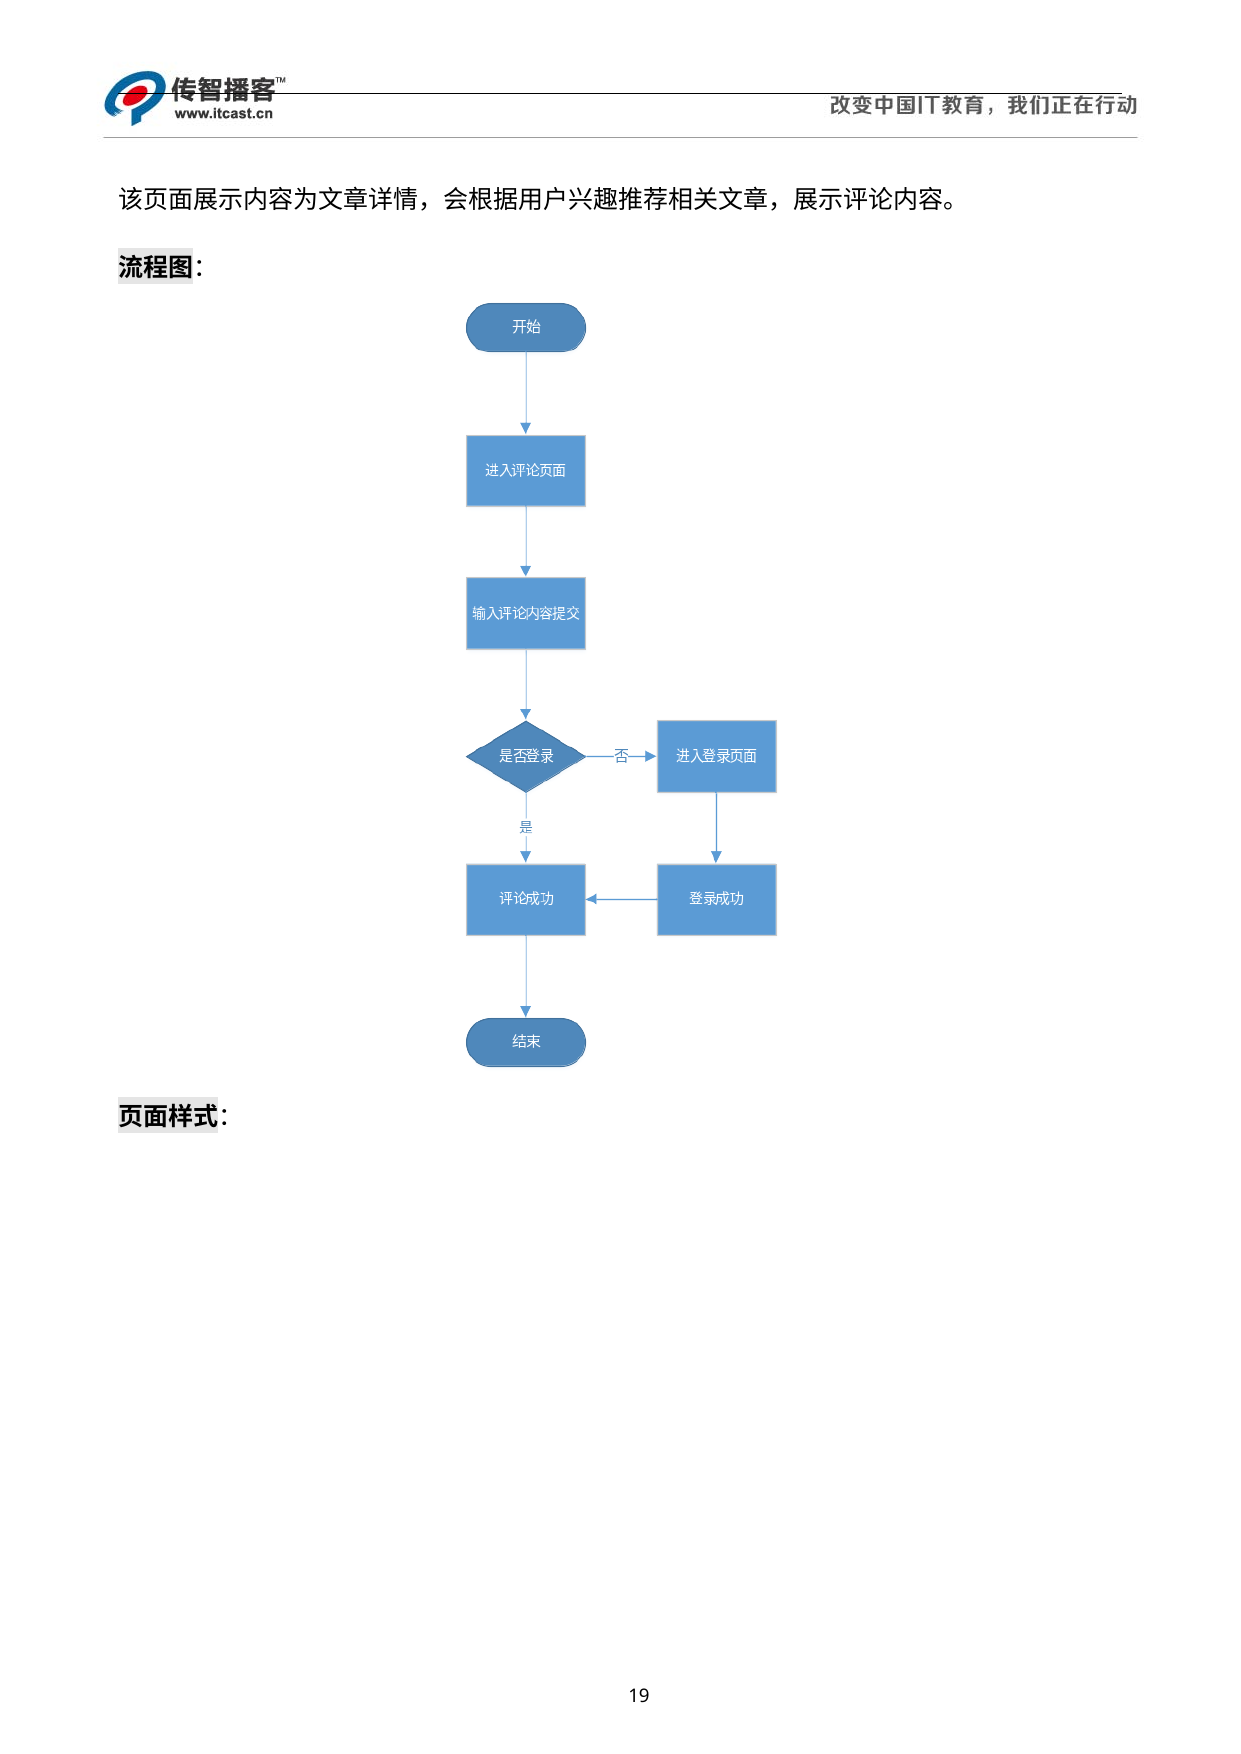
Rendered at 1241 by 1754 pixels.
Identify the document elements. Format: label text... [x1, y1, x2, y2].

text 该页面展示内容为文章详情，会根据用户兴趣推荐相关文章，展示评论内容。 [118, 164, 1122, 232]
picture [1, 0, 1239, 146]
text 流程图： [118, 232, 1122, 300]
text 页面样式： [118, 1081, 1122, 1149]
